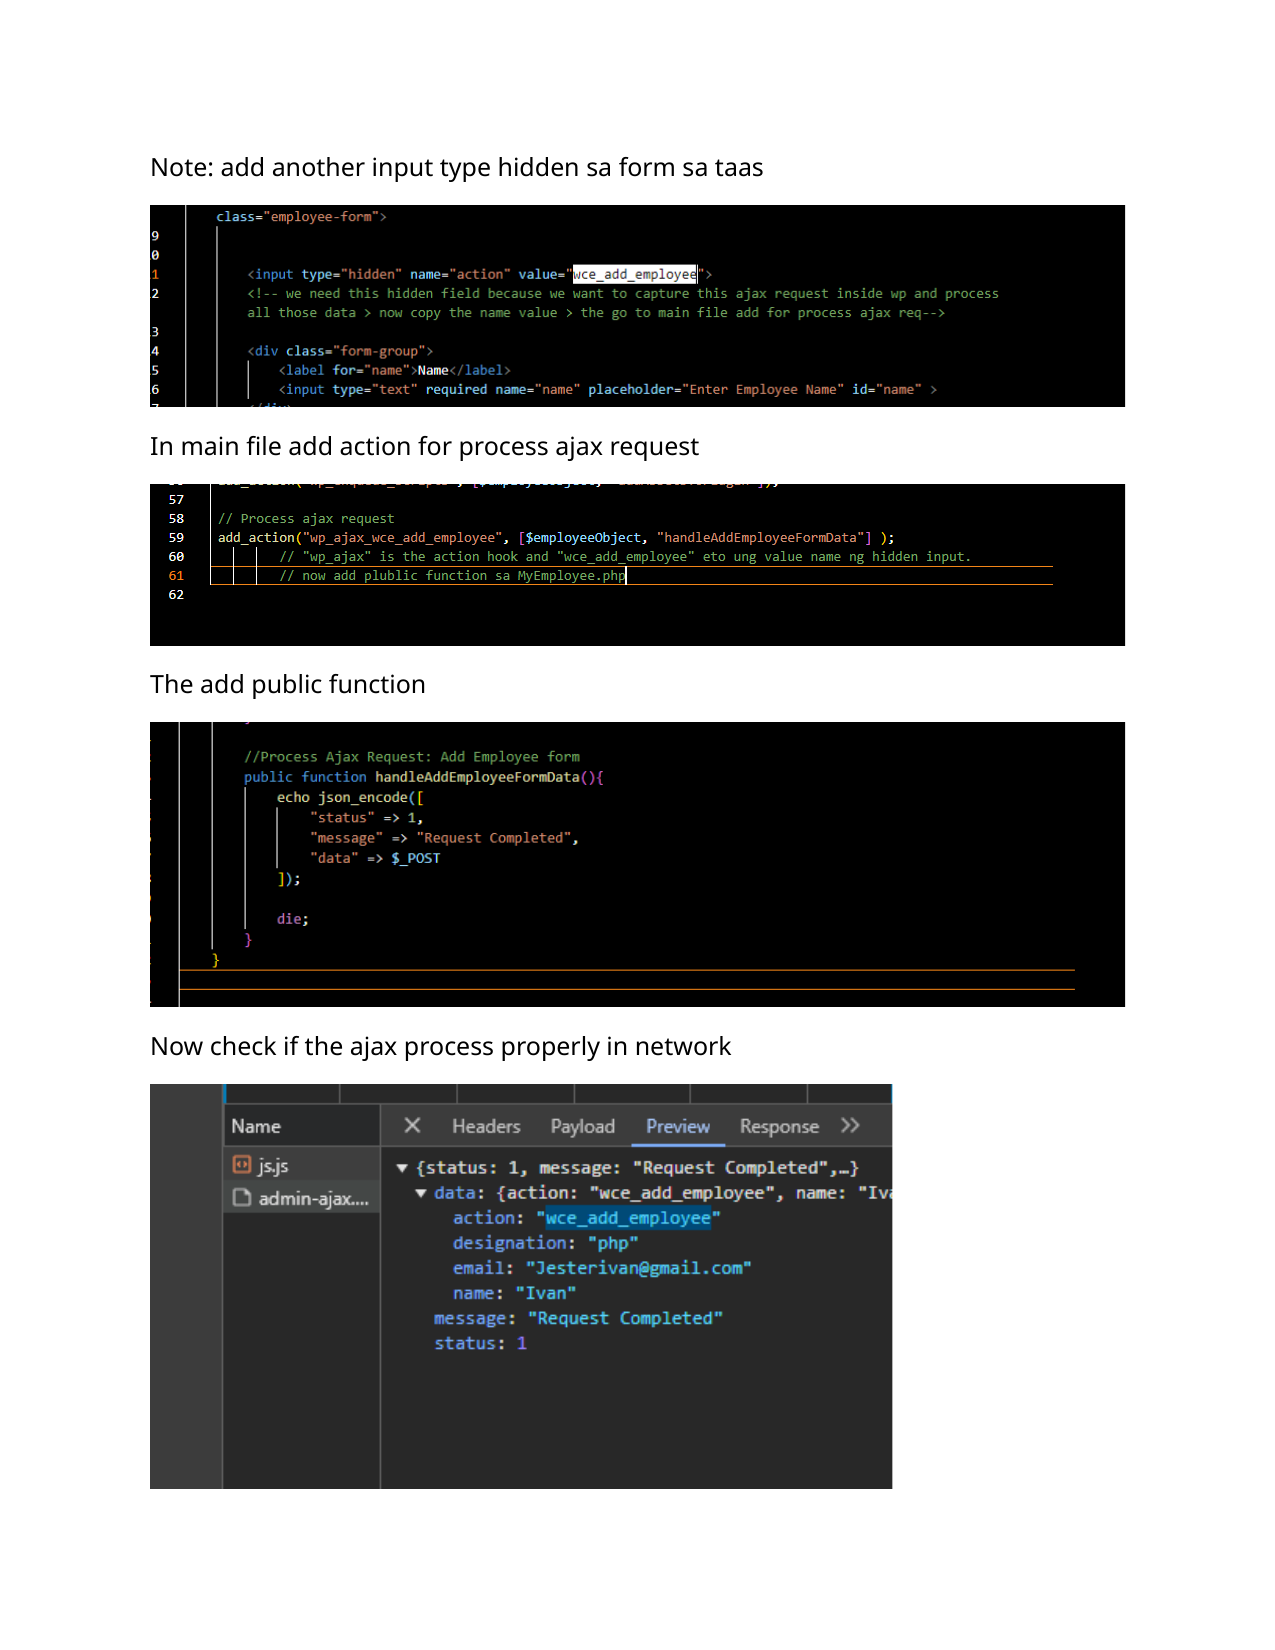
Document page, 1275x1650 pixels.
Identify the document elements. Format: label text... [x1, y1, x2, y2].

picture [150, 205, 1125, 407]
text The add public function [150, 667, 1125, 701]
picture [150, 1084, 893, 1489]
picture [150, 722, 1125, 1007]
text Note: add another input type hidden sa form sa taas [150, 150, 1125, 184]
picture [150, 484, 1125, 646]
text Now check if the ajax process properly in network [150, 1028, 1125, 1062]
text In main file add action for process ajax request [150, 429, 1125, 463]
